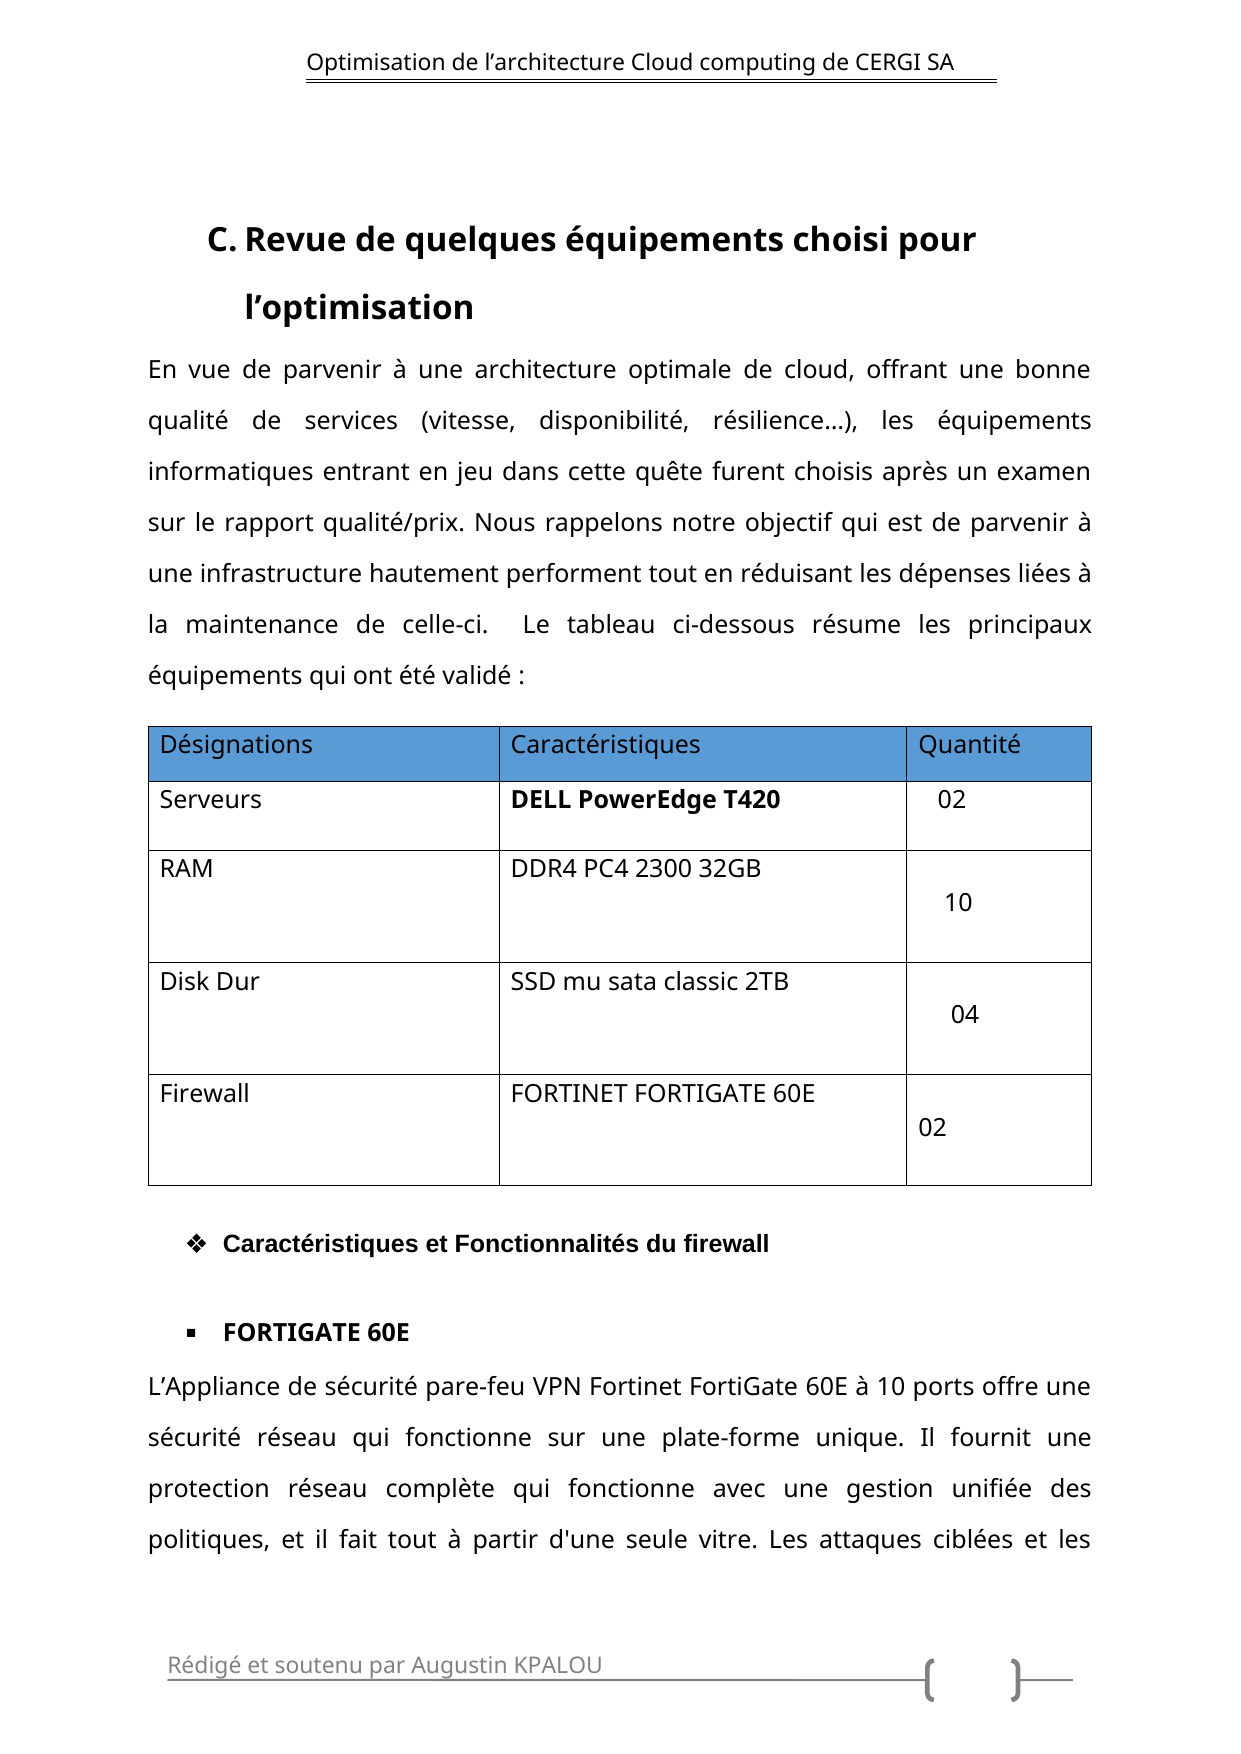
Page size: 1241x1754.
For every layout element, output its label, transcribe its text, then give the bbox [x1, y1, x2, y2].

table_cell Serveurs [149, 782, 499, 850]
table_cell RAM [149, 851, 499, 962]
subtitle Revue de quelques équipements choisi pour l’optimisation [207, 215, 1093, 329]
table_cell Firewall [149, 1075, 499, 1184]
table_cell FORTINET FORTIGATE 60E [500, 1075, 906, 1184]
list FORTIGATE 60E [185, 1315, 1093, 1349]
table_header Désignations [149, 727, 499, 781]
table_header Caractéristiques [500, 727, 906, 781]
table_cell 04 [907, 963, 1091, 1074]
table_cell DELL PowerEdge T420 [500, 782, 906, 850]
table_cell 10 [907, 851, 1091, 962]
table_cell SSD mu sata classic 2TB [500, 963, 906, 1074]
list Caractéristiques et Fonctionnalités du firewall [185, 1229, 1093, 1258]
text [148, 1368, 1093, 1556]
text En vue de parvenir à une architecture optimale de cloud, offrant une bonne qualité de services (vitesse, disponibilité, résilience…), les équipements informatiques entrant en jeu dans cette quête furent choisis après un examen sur le rapport qualité/prix. Nous rappelons notre objectif qui est de parvenir à une infrastructure hautement performent tout en réduisant les dépenses liées à la maintenance de celle-ci. Le tableau ci-dessous résume les principaux équipements qui ont été validé : [148, 352, 1093, 692]
table_cell 02 [907, 1075, 1091, 1184]
table_cell Disk Dur [149, 963, 499, 1074]
table_cell DDR4 PC4 2300 32GB [500, 851, 906, 962]
table_header Quantité [907, 727, 1091, 781]
table_cell 02 [907, 782, 1091, 850]
